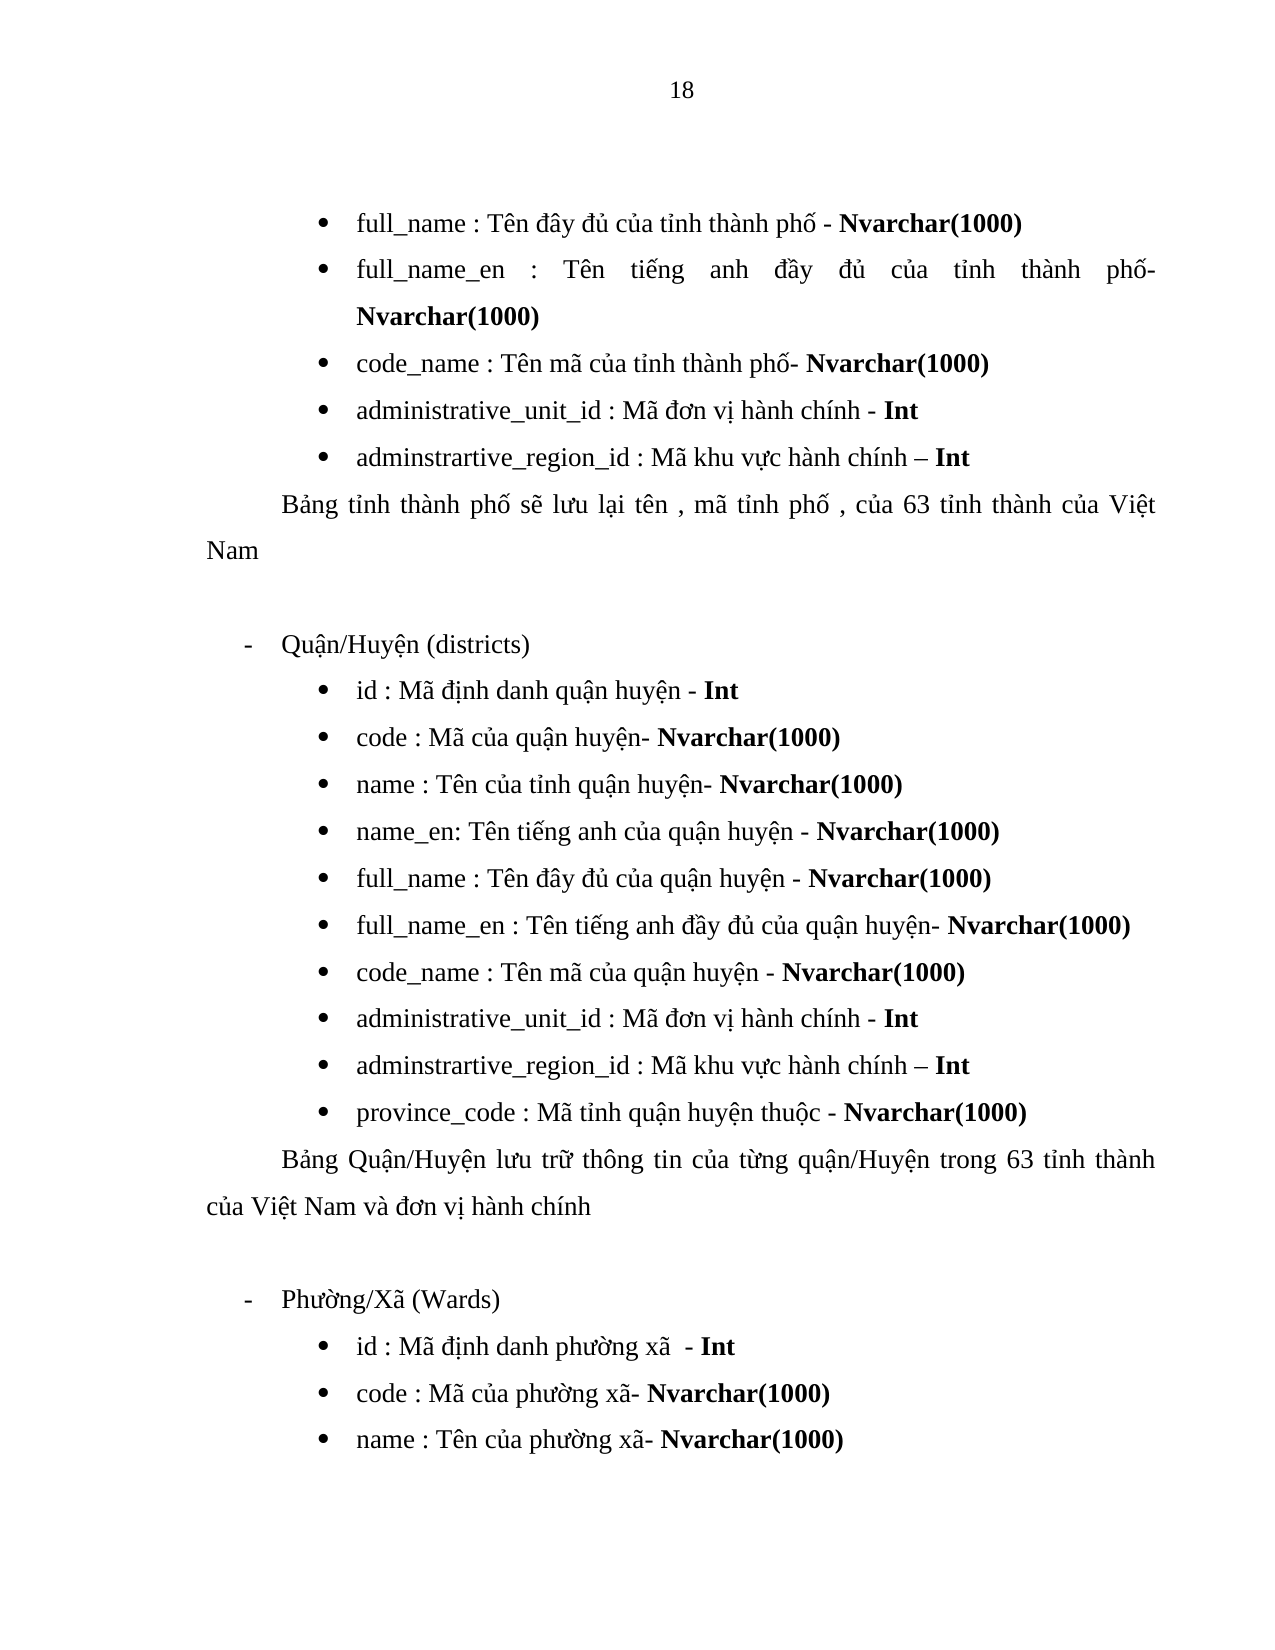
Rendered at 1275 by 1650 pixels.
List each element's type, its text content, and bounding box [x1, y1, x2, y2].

list code_name : Tên mã của tỉnh thành phố- Nvarchar(1000) [319, 347, 1157, 378]
list full_name_en : Tên tiếng anh đầy đủ của tỉnh thành phố- Nvarchar(1000) [319, 254, 1157, 332]
list full_name : Tên đây đủ của quận huyện - Nvarchar(1000) [319, 862, 1157, 893]
list adminstrartive_region_id : Mã khu vực hành chính – Int [319, 1049, 1157, 1081]
text Bảng tỉnh thành phố sẽ lưu lại tên , mã tỉnh phố , của 63 tỉnh thành của Việt Nam [206, 488, 1157, 566]
list full_name : Tên đây đủ của tỉnh thành phố - Nvarchar(1000) [319, 207, 1157, 238]
list id : Mã định danh phường xã - Int [319, 1330, 1157, 1361]
list code : Mã của phường xã- Nvarchar(1000) [319, 1377, 1157, 1408]
list code_name : Tên mã của quận huyện - Nvarchar(1000) [319, 956, 1157, 987]
list name : Tên của phường xã- Nvarchar(1000) [319, 1423, 1157, 1455]
list Phường/Xã (Wards) [244, 1283, 1157, 1314]
list name : Tên của tỉnh quận huyện- Nvarchar(1000) [319, 768, 1157, 799]
list name_en: Tên tiếng anh của quận huyện - Nvarchar(1000) [319, 815, 1157, 846]
list id : Mã định danh quận huyện - Int [319, 674, 1157, 706]
list code : Mã của quận huyện- Nvarchar(1000) [319, 721, 1157, 752]
list administrative_unit_id : Mã đơn vị hành chính - Int [319, 1002, 1157, 1034]
list adminstrartive_region_id : Mã khu vực hành chính – Int [319, 441, 1157, 472]
list Quận/Huyện (districts) [244, 628, 1157, 659]
list full_name_en : Tên tiếng anh đầy đủ của quận huyện- Nvarchar(1000) [319, 909, 1157, 940]
list administrative_unit_id : Mã đơn vị hành chính - Int [319, 394, 1157, 425]
text Bảng Quận/Huyện lưu trữ thông tin của từng quận/Huyện trong 63 tỉnh thành của Việt Nam và đơn vị hành chính [206, 1143, 1157, 1221]
list province_code : Mã tỉnh quận huyện thuộc - Nvarchar(1000) [319, 1096, 1157, 1127]
